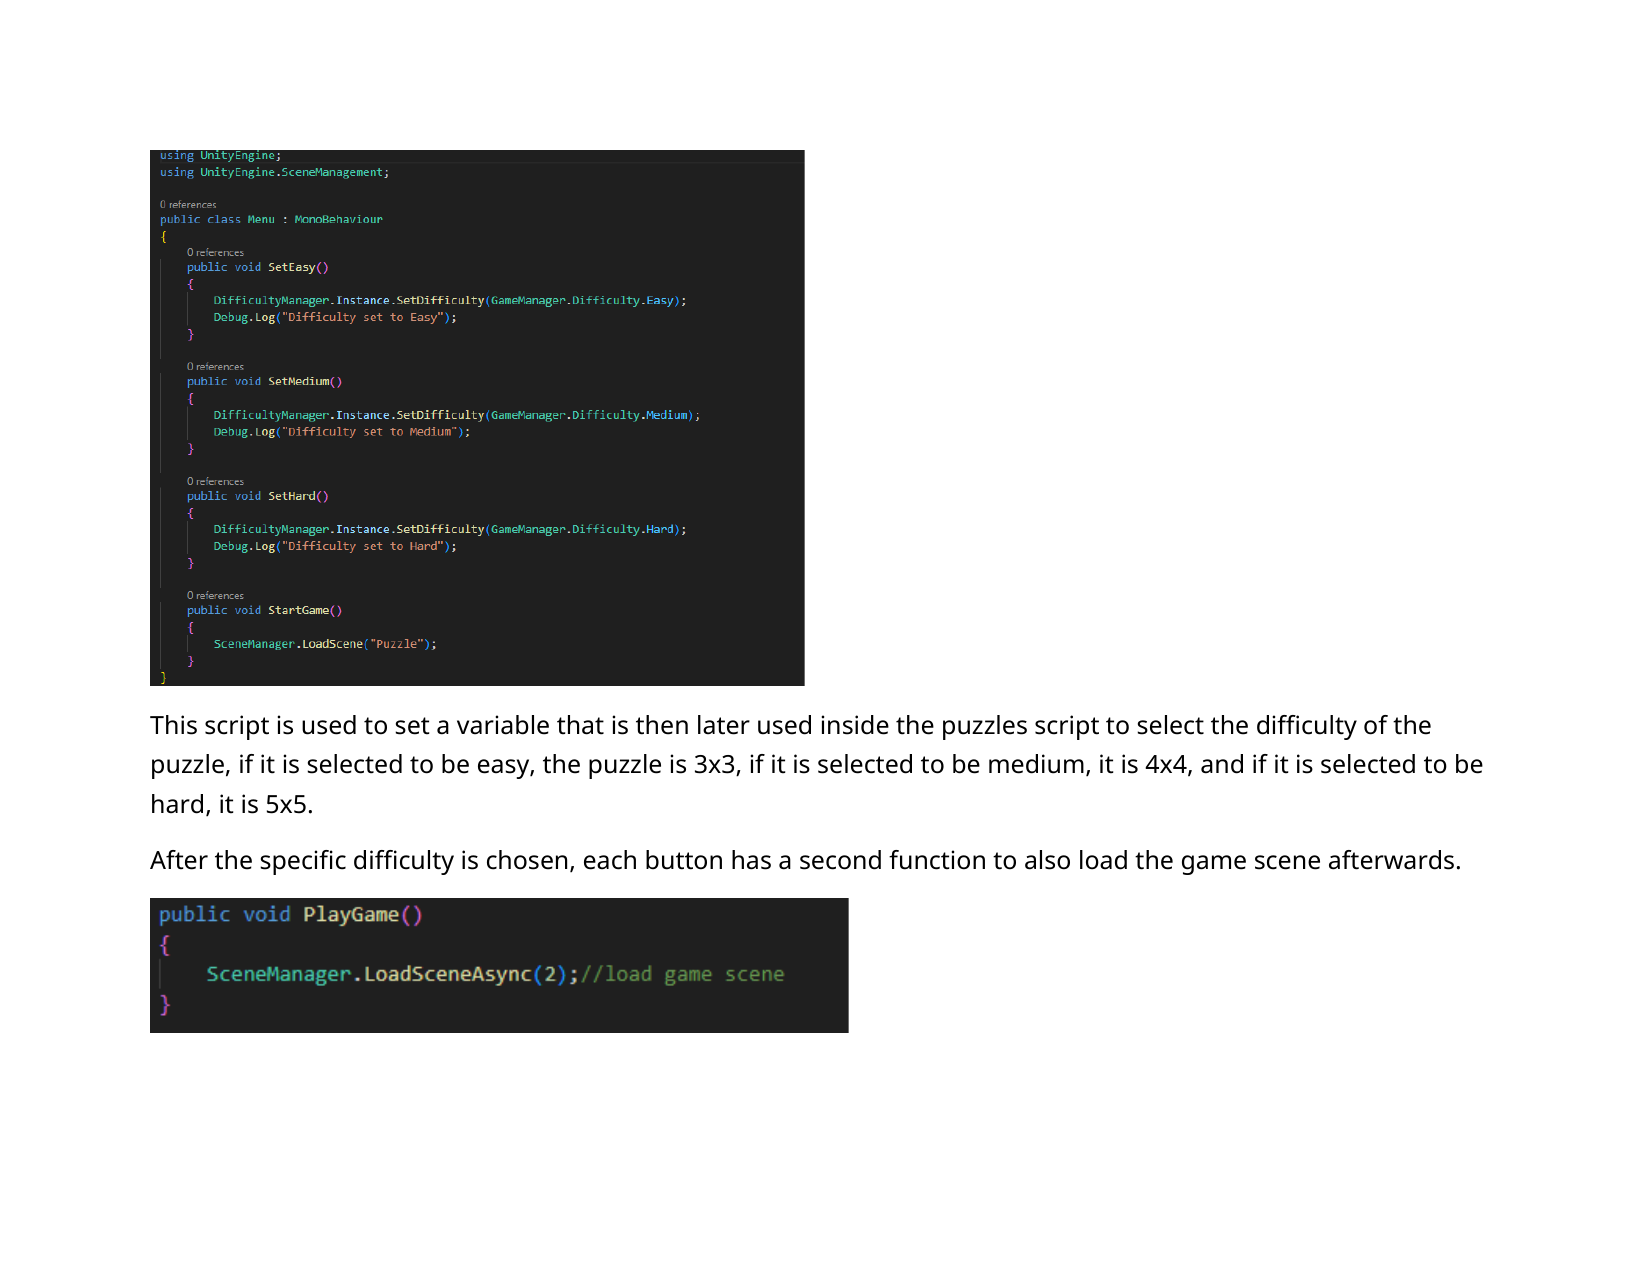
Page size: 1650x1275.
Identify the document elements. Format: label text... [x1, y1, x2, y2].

text After the specific difficulty is chosen, each button has a second function to also load the game scene afterwards. [150, 842, 1500, 877]
text This script is used to set a variable that is then later used inside the puzzles script to select the difficulty of the puzzle, if it is selected to be easy, the puzzle is 3x3, if it is selected to be medium, it is 4x4, and if it is selected to be hard, it is 5x5. [150, 707, 1500, 820]
picture [150, 150, 805, 686]
picture [150, 898, 849, 1033]
